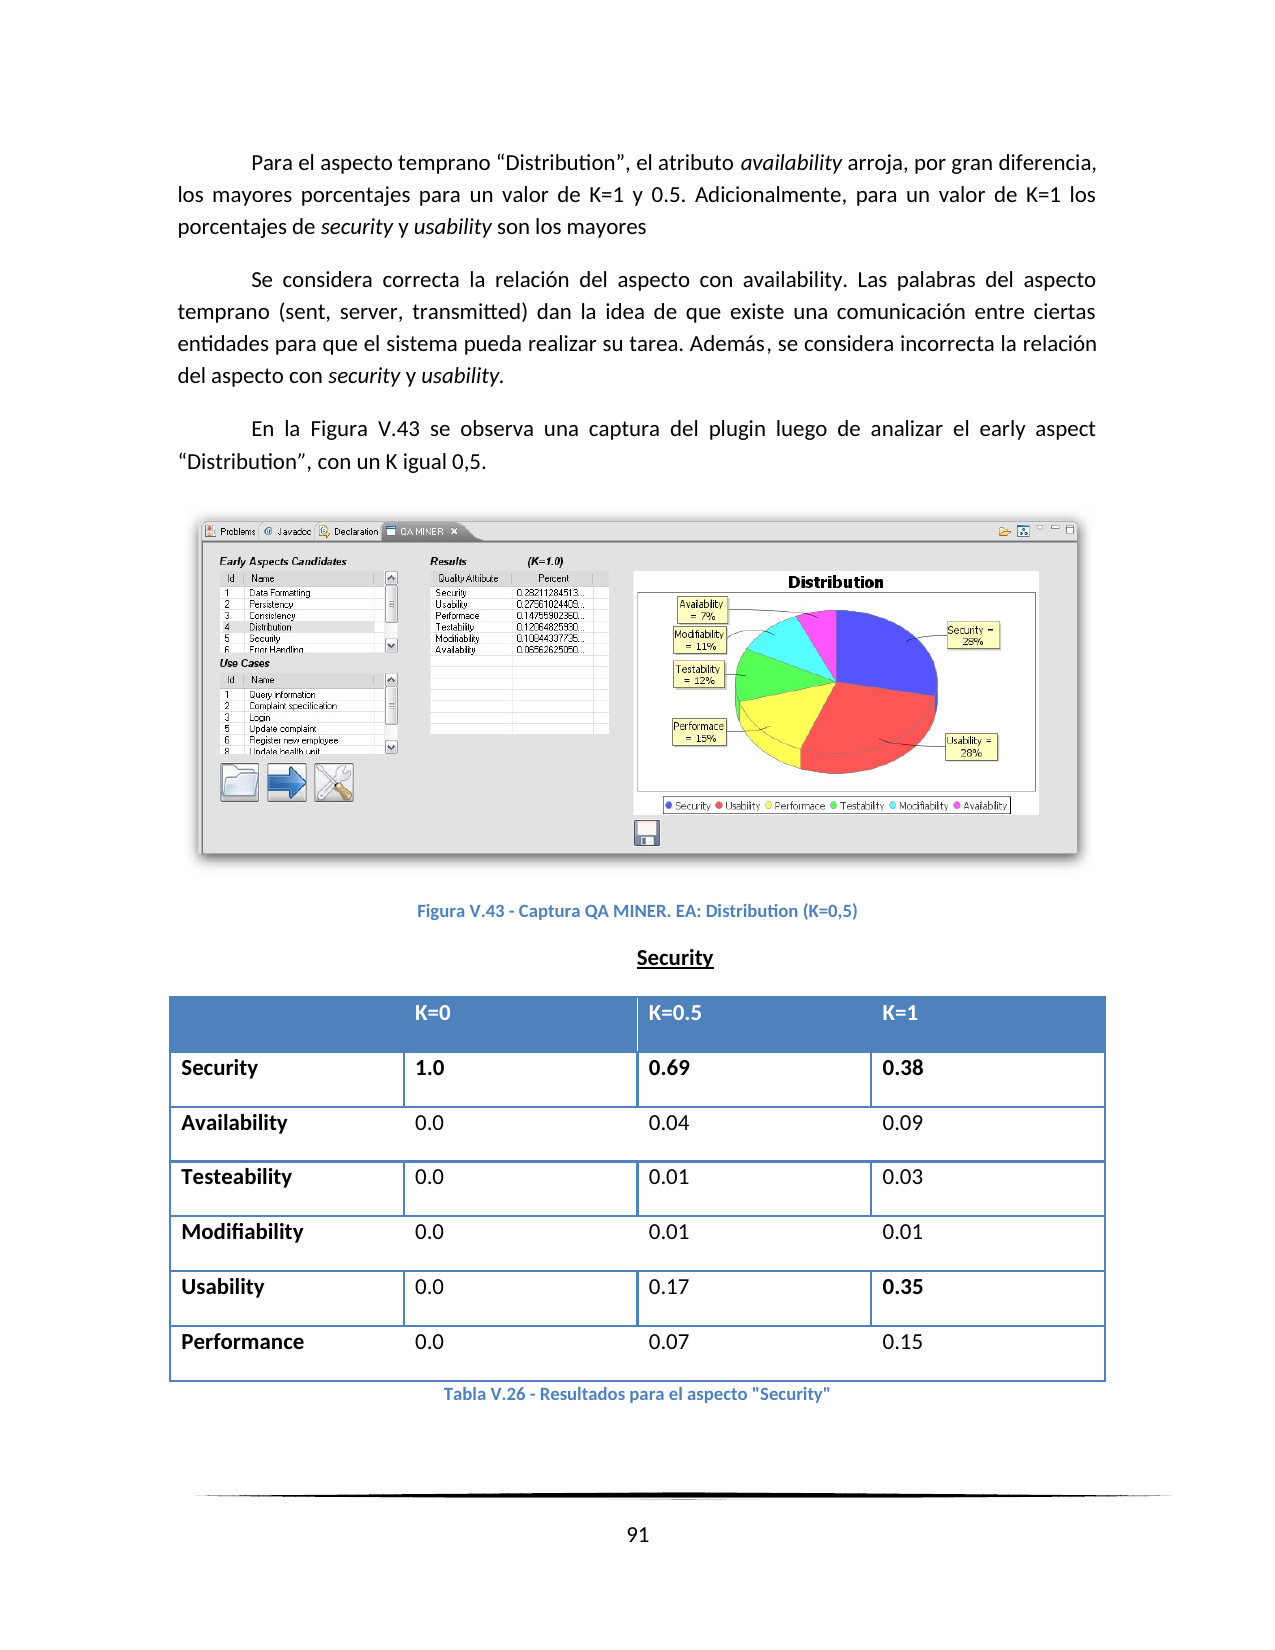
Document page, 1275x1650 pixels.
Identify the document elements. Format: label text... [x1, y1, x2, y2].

text Se considera correcta la relación del aspecto con availability. Las palabras del aspecto temprano (sent, server, transmitted) dan la idea de que existe una comunicación entre ciertas entidades para que el sistema pueda realizar su tarea. Además, se considera incorrecta la relación del aspecto con security y usability. [177, 265, 1098, 389]
table_cell 0.0 [404, 1327, 637, 1379]
table_header K=0.5 [638, 998, 871, 1051]
table_cell Security [171, 1053, 403, 1106]
table_cell 0.07 [638, 1327, 871, 1379]
table_header K=0 [404, 998, 637, 1051]
table_cell 0.0 [405, 1163, 636, 1215]
table_cell 1.0 [405, 1053, 636, 1106]
table_cell 0.0 [404, 1217, 637, 1270]
table_cell 0.03 [872, 1163, 1104, 1215]
table_cell 0.35 [872, 1272, 1104, 1325]
table_cell 0.17 [639, 1272, 870, 1325]
table_cell Availability [171, 1108, 404, 1160]
table_cell Modifiability [171, 1217, 404, 1270]
table_cell 0.01 [639, 1163, 870, 1215]
table_header K=1 [871, 998, 1104, 1051]
table_cell 0.04 [638, 1108, 871, 1160]
table_cell Testeability [171, 1163, 403, 1215]
table_cell 0.15 [871, 1327, 1104, 1379]
table_cell 0.0 [405, 1272, 636, 1325]
table_cell 0.38 [872, 1053, 1104, 1106]
table_cell 0.69 [639, 1053, 870, 1106]
list Security [252, 943, 1098, 971]
picture [177, 499, 1098, 875]
table_cell Performance [171, 1327, 404, 1379]
table_cell Usability [171, 1272, 403, 1325]
table_header [171, 998, 404, 1051]
picture [195, 1492, 1172, 1500]
table_cell 0.01 [638, 1217, 871, 1270]
table_cell 0.0 [404, 1108, 637, 1160]
table_cell 0.01 [871, 1217, 1104, 1270]
text Para el aspecto temprano “Distribution”, el atributo availability arroja, por gran diferencia, los mayores porcentajes para un valor de K=1 y 0.5. Adicionalmente, para un valor de K=1 los porcentajes de security y usability son los mayores [177, 148, 1098, 240]
table_cell 0.09 [871, 1108, 1104, 1160]
